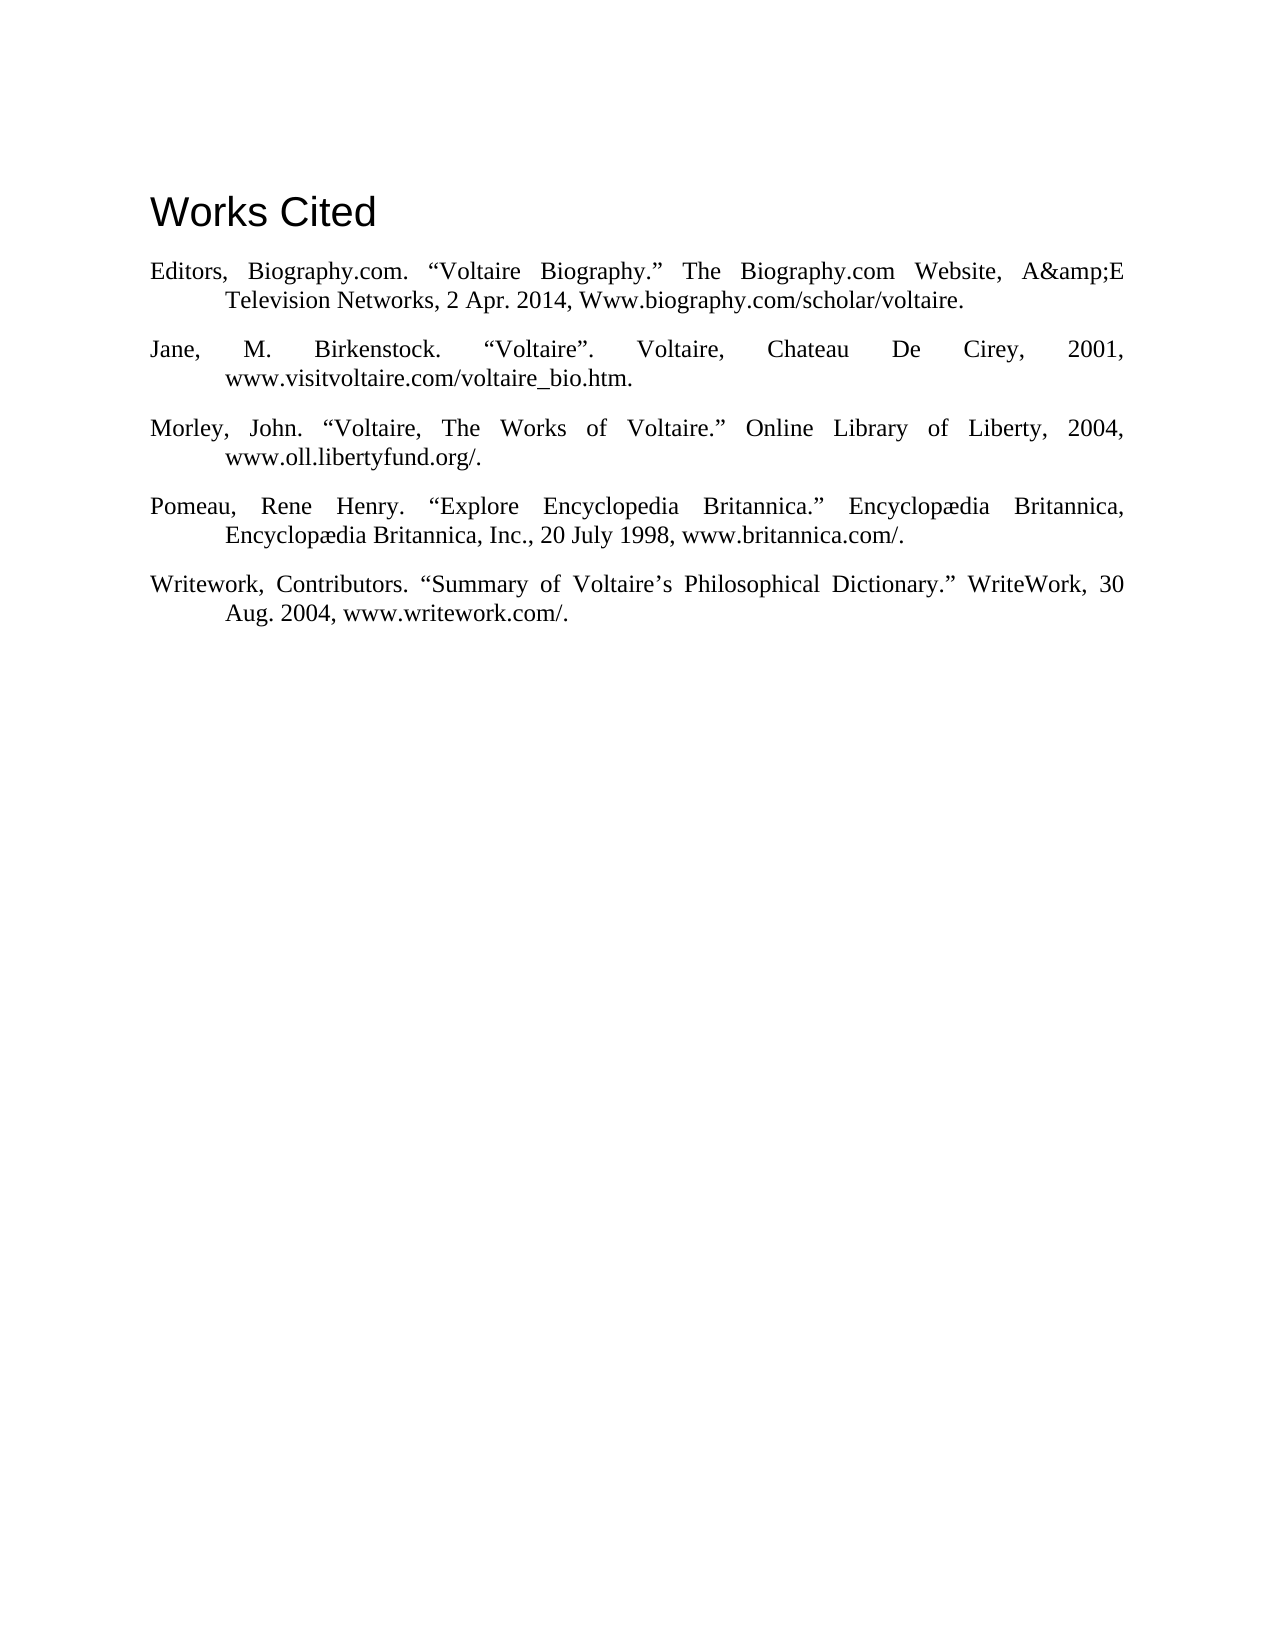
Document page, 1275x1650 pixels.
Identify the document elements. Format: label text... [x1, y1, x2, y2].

text Morley, John. “Voltaire, The Works of Voltaire.” Online Library of Liberty, 2004, www.oll.libertyfund.org/. [150, 413, 1125, 470]
subtitle Works Cited [150, 187, 1125, 235]
text Pomeau, Rene Henry. “Explore Encyclopedia Britannica.” Encyclopædia Britannica, Encyclopædia Britannica, Inc., 20 July 1998, www.britannica.com/. [150, 491, 1125, 549]
text Jane, M. Birkenstock. “Voltaire”. Voltaire, Chateau De Cirey, 2001, www.visitvoltaire.com/voltaire_bio.htm. [150, 334, 1125, 392]
text Editors, Biography.com. “Voltaire Biography.” The Biography.com Website, A&amp;E Television Networks, 2 Apr. 2014, Www.biography.com/scholar/voltaire. [150, 256, 1125, 314]
text Writework, Contributors. “Summary of Voltaire’s Philosophical Dictionary.” WriteWork, 30 Aug. 2004, www.writework.com/. [150, 569, 1125, 627]
